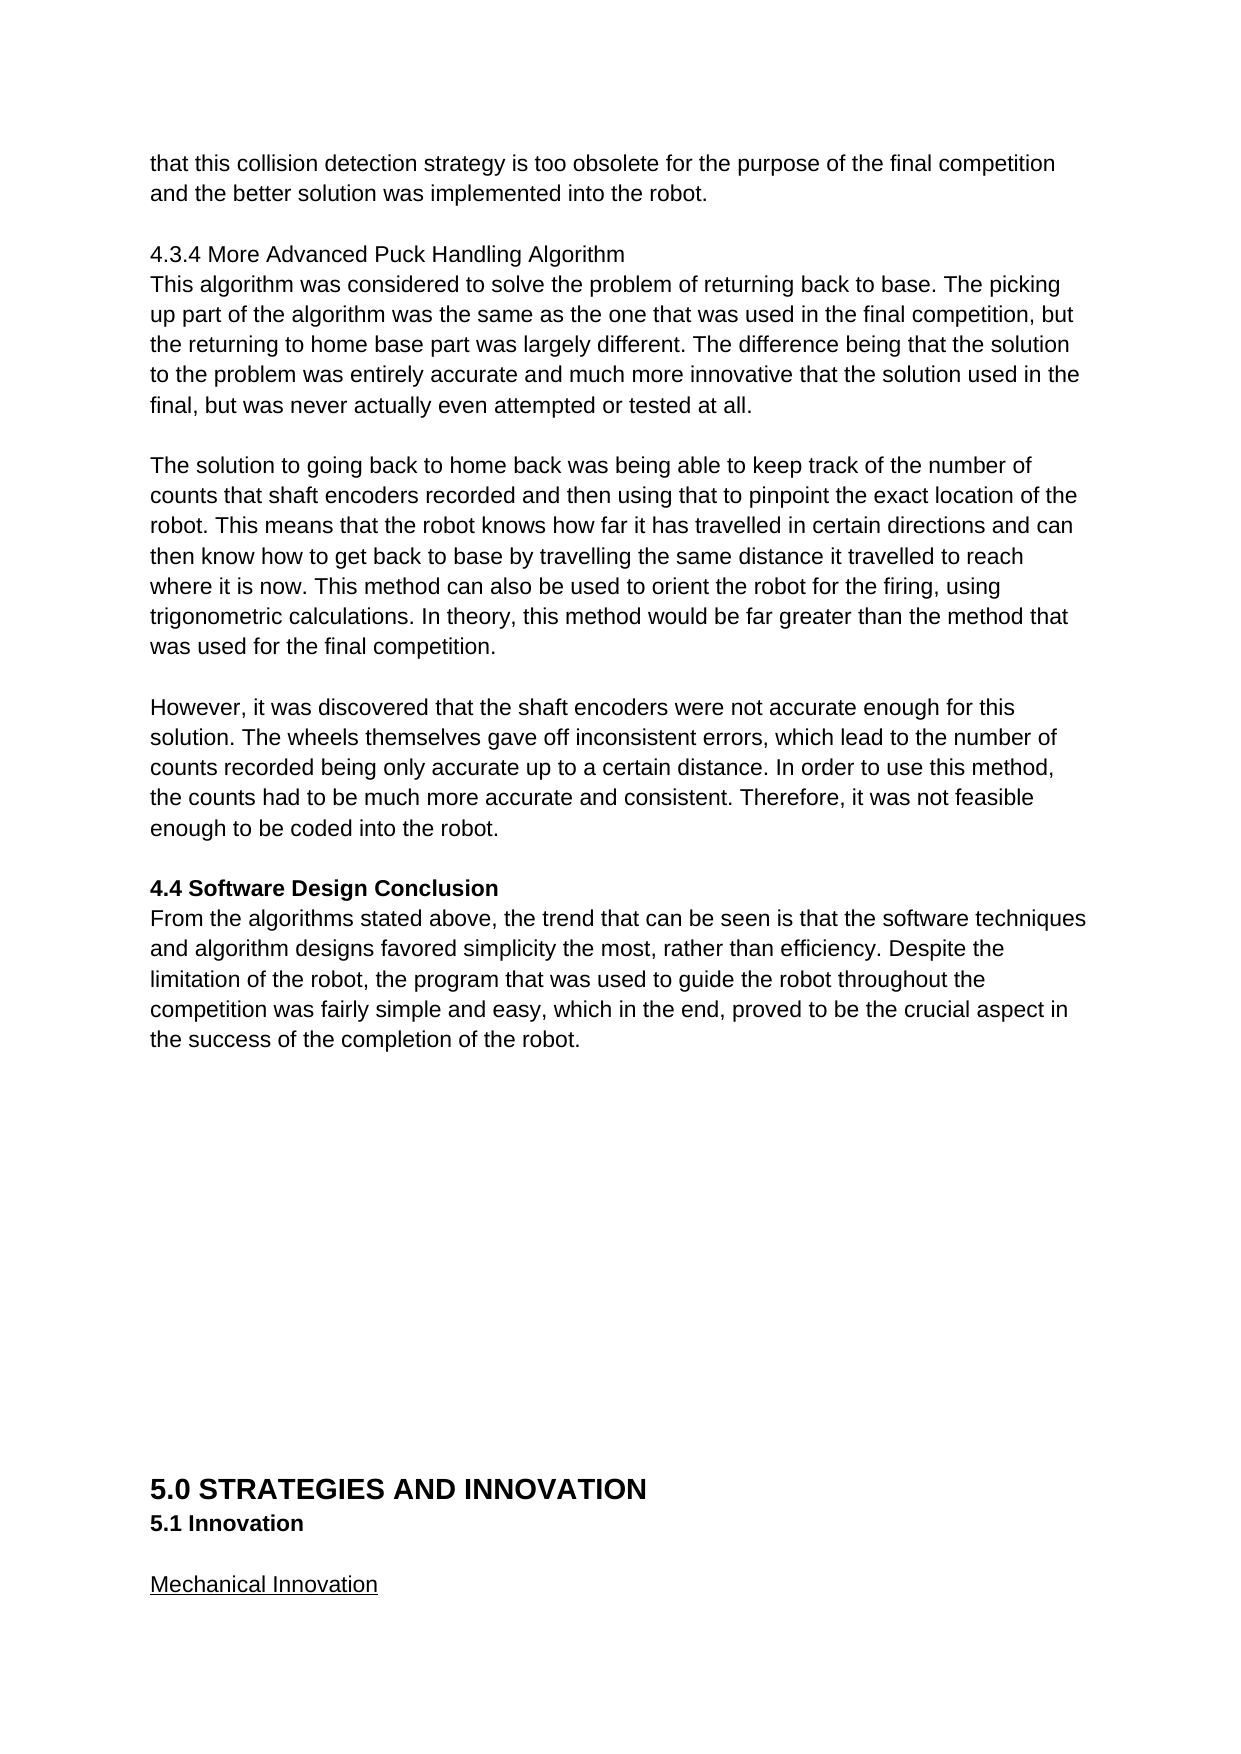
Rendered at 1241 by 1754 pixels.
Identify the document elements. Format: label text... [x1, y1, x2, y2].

text However, it was discovered that the shaft encoders were not accurate enough for this solution. The wheels themselves gave off inconsistent errors, which lead to the number of counts recorded being only accurate up to a certain distance. In order to use this method, the counts had to be much more accurate and consistent. Therefore, it was not feasible enough to be coded into the robot. [150, 694, 1090, 841]
text 4.4 Software Design Conclusion [150, 875, 1090, 901]
text 5.0 STRATEGIES AND INNOVATION [150, 1472, 1090, 1505]
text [150, 150, 1090, 207]
text Mechanical Innovation [150, 1571, 1090, 1597]
text 5.1 Innovation [150, 1510, 1090, 1537]
text From the algorithms stated above, the trend that can be seen is that the software techniques and algorithm designs favored simplicity the most, rather than efficiency. Despite the limitation of the robot, the program that was used to guide the robot throughout the competition was fairly simple and easy, which in the end, proved to be the crucial aspect in the success of the completion of the robot. [150, 905, 1090, 1052]
text This algorithm was considered to solve the problem of returning back to base. The picking up part of the algorithm was the same as the one that was used in the final competition, but the returning to home base part was largely different. The difference being that the solution to the problem was entirely accurate and much more innovative that the solution used in the final, but was never actually even attempted or tested at all. [150, 271, 1090, 418]
text The solution to going back to home back was being able to keep track of the number of counts that shaft encoders recorded and then using that to pinpoint the exact location of the robot. This means that the robot knows how far it has travelled in certain directions and can then know how to get back to base by travelling the same distance it travelled to reach where it is now. This method can also be used to orient the robot for the firing, using trigonometric calculations. In theory, this method would be far greater than the method that was used for the final competition. [150, 452, 1090, 660]
text 4.3.4 More Advanced Puck Handling Algorithm [150, 241, 1090, 267]
